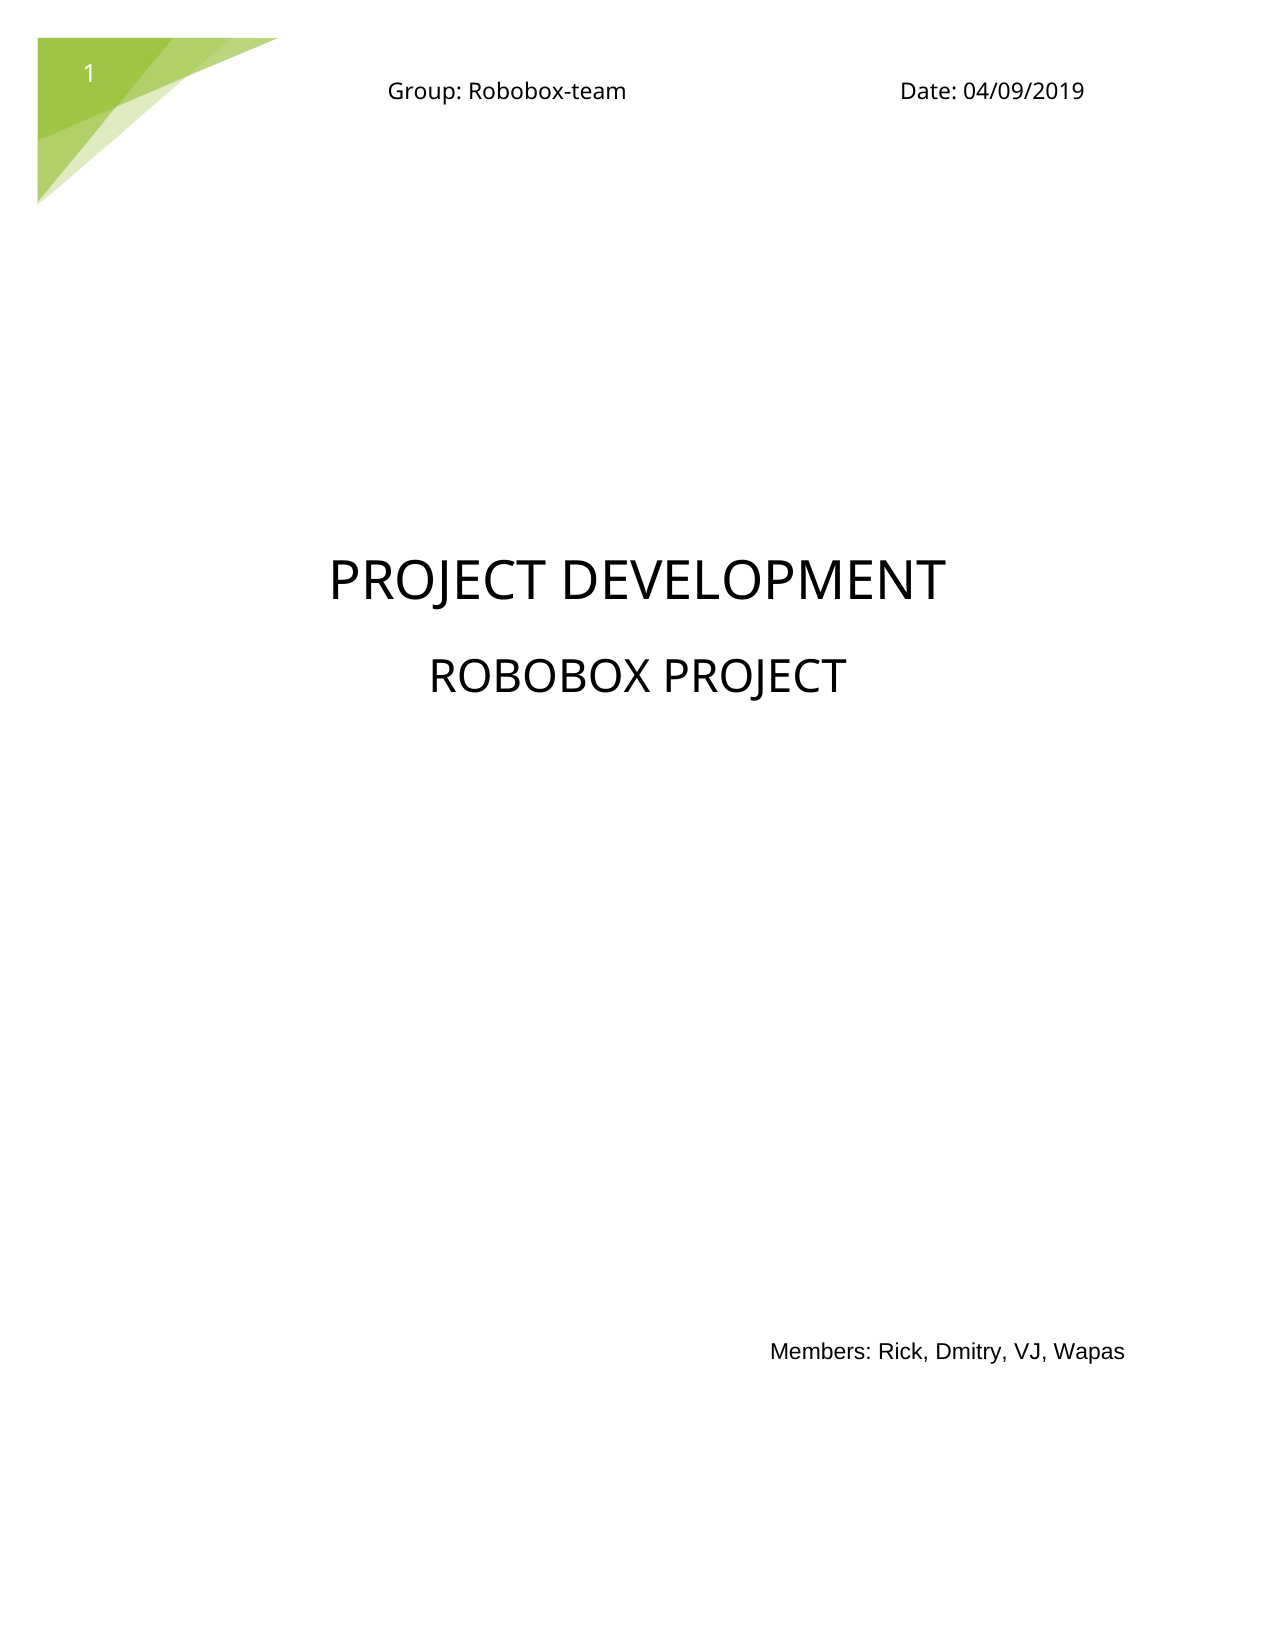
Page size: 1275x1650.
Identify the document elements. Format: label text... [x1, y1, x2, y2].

text Members: Rick, Dmitry, VJ, Wapas [150, 1338, 1125, 1364]
picture [37, 37, 279, 206]
text ROBOBOX PROJECT [150, 643, 1125, 706]
text PROJECT DEVELOPMENT [150, 542, 1125, 616]
